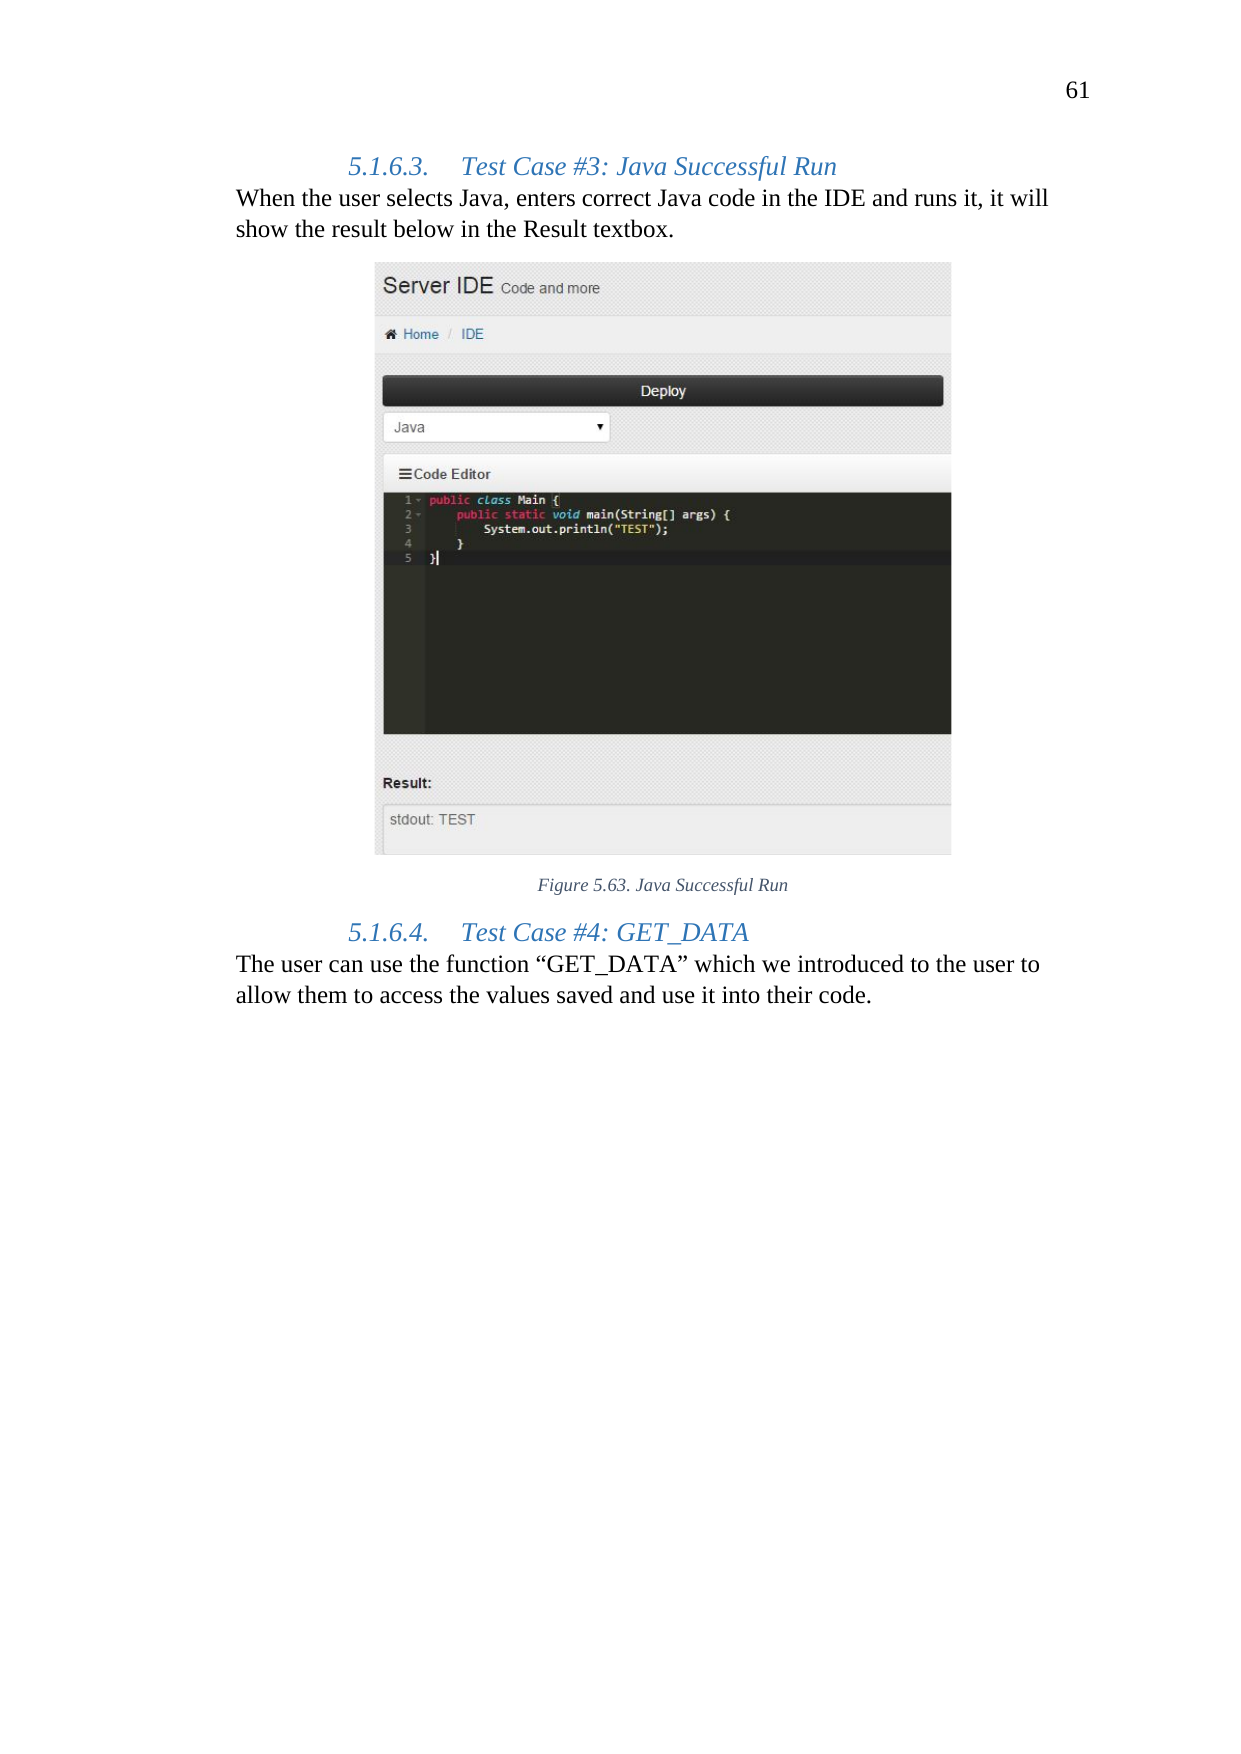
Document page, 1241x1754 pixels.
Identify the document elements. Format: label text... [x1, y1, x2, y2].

picture [374, 262, 952, 855]
subtitle Test Case #3: Java Successful Run [348, 150, 1090, 181]
text The user can use the function “GET_DATA” which we introduced to the user to allow them to access the values saved and use it into their code. [236, 949, 1090, 1009]
text When the user selects Java, enters correct Java code in the IDE and runs it, it will show the result below in the Result textbox. [236, 183, 1090, 243]
subtitle Test Case #4: GET_DATA [348, 916, 1090, 947]
